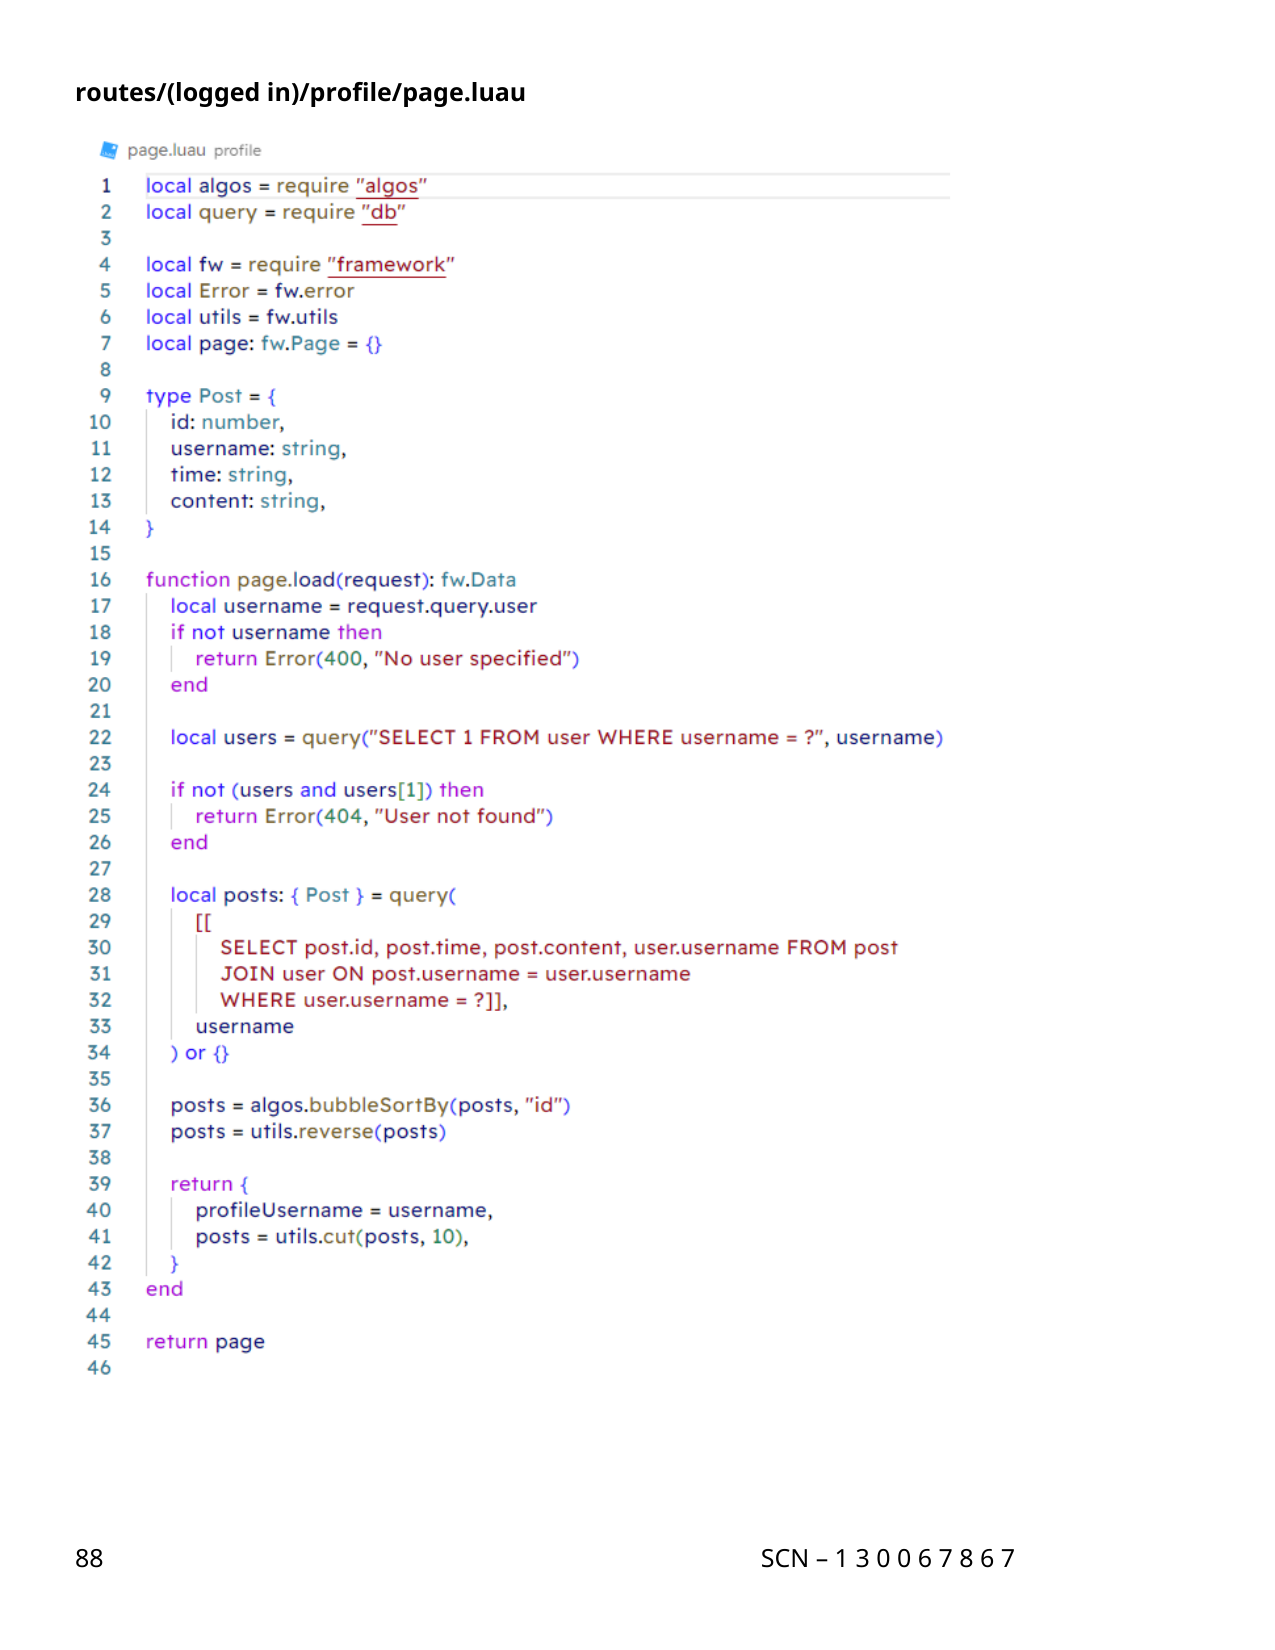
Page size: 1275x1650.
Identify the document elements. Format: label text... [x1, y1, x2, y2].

picture [75, 127, 951, 1380]
subtitle routes/(logged in)/profile/page.luau [75, 75, 1200, 109]
